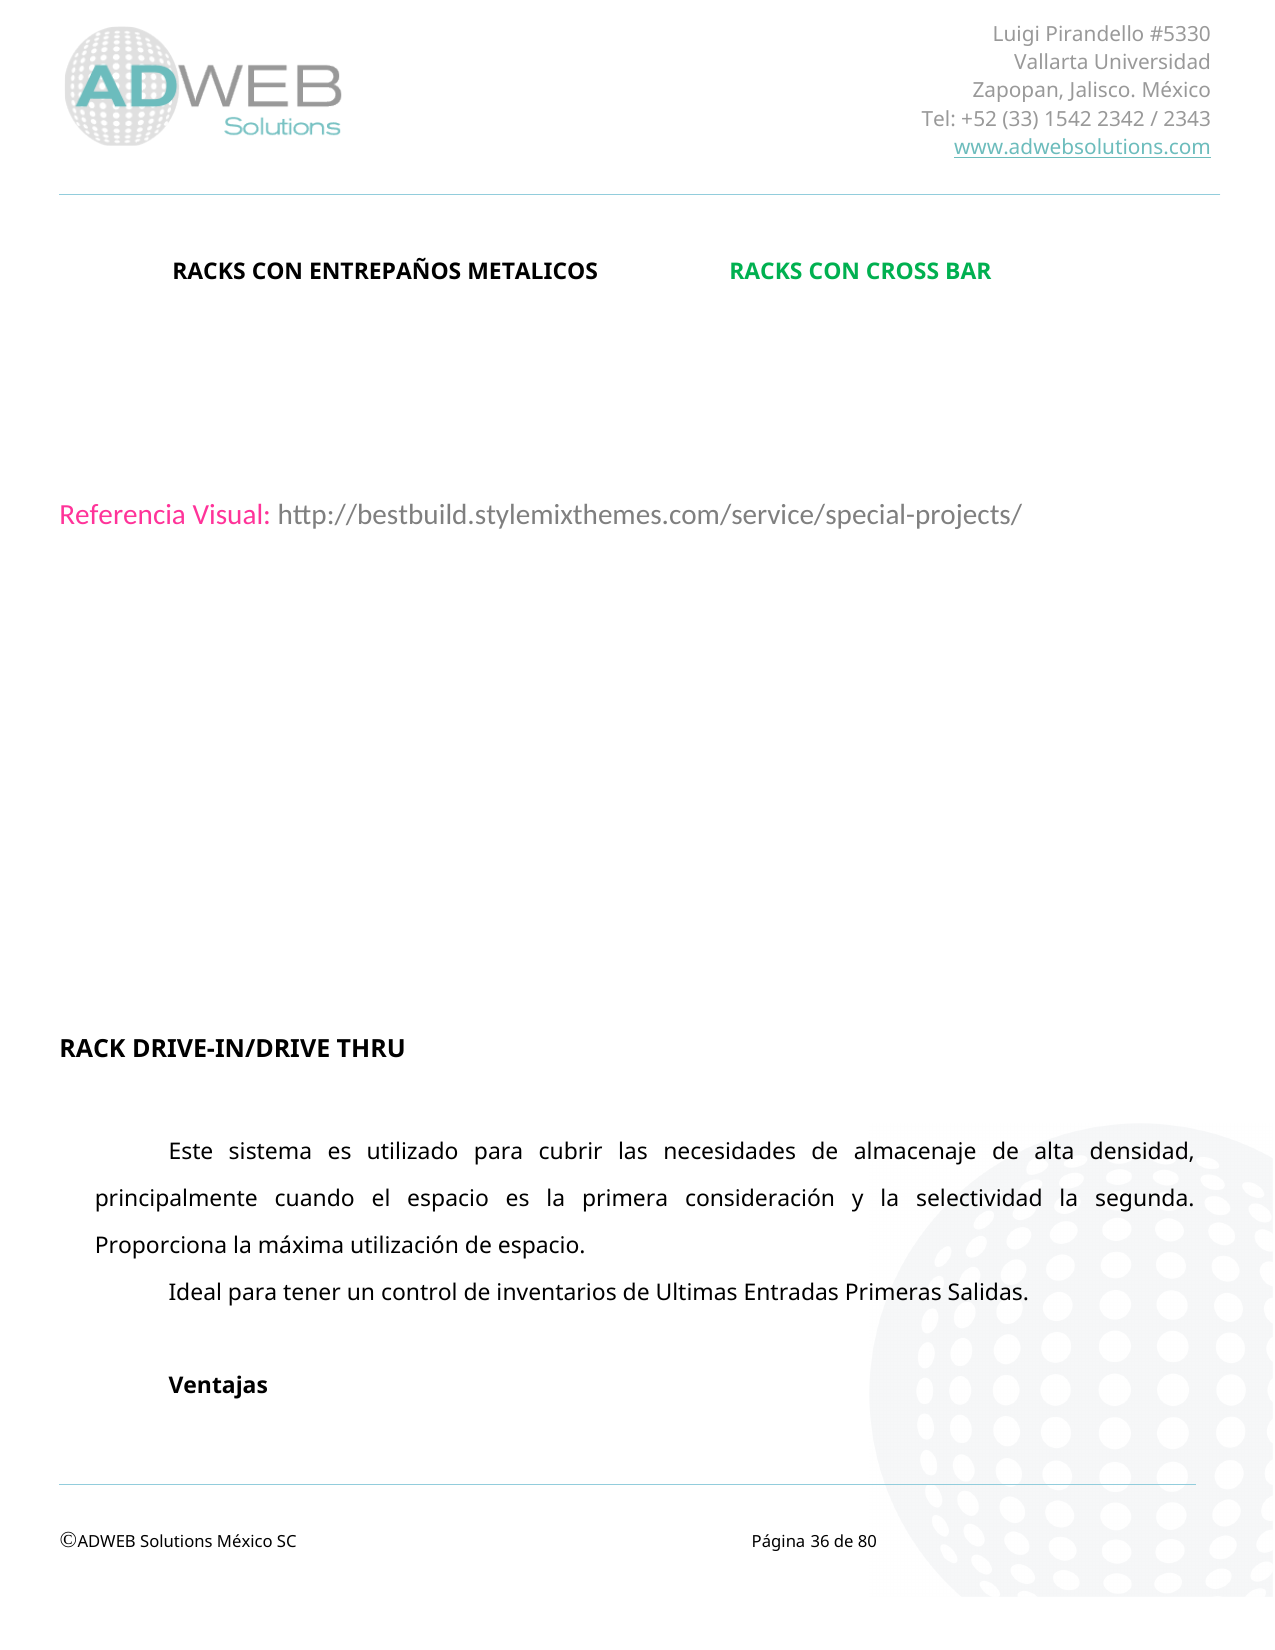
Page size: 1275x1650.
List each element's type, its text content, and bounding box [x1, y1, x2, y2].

text Este sistema es utilizado para cubrir las necesidades de almacenaje de alta densidad, principalmente cuando el espacio es la primera consideración y la selectividad la segunda. Proporciona la máxima utilización de espacio. [94, 1135, 1196, 1260]
picture [64, 26, 348, 145]
text Referencia Visual: http://bestbuild.stylemixthemes.com/service/special-projects/ [59, 496, 1196, 532]
text Ventajas [94, 1369, 1196, 1401]
text Ideal para tener un control de inventarios de Ultimas Entradas Primeras Salidas. [94, 1276, 1196, 1307]
text RACKS CON ENTREPAÑOS METALICOS RACKS CON CROSS BAR [59, 255, 1196, 287]
picture [869, 1123, 1273, 1597]
subtitle RACK DRIVE-IN/DRIVE THRU [59, 1031, 1196, 1065]
